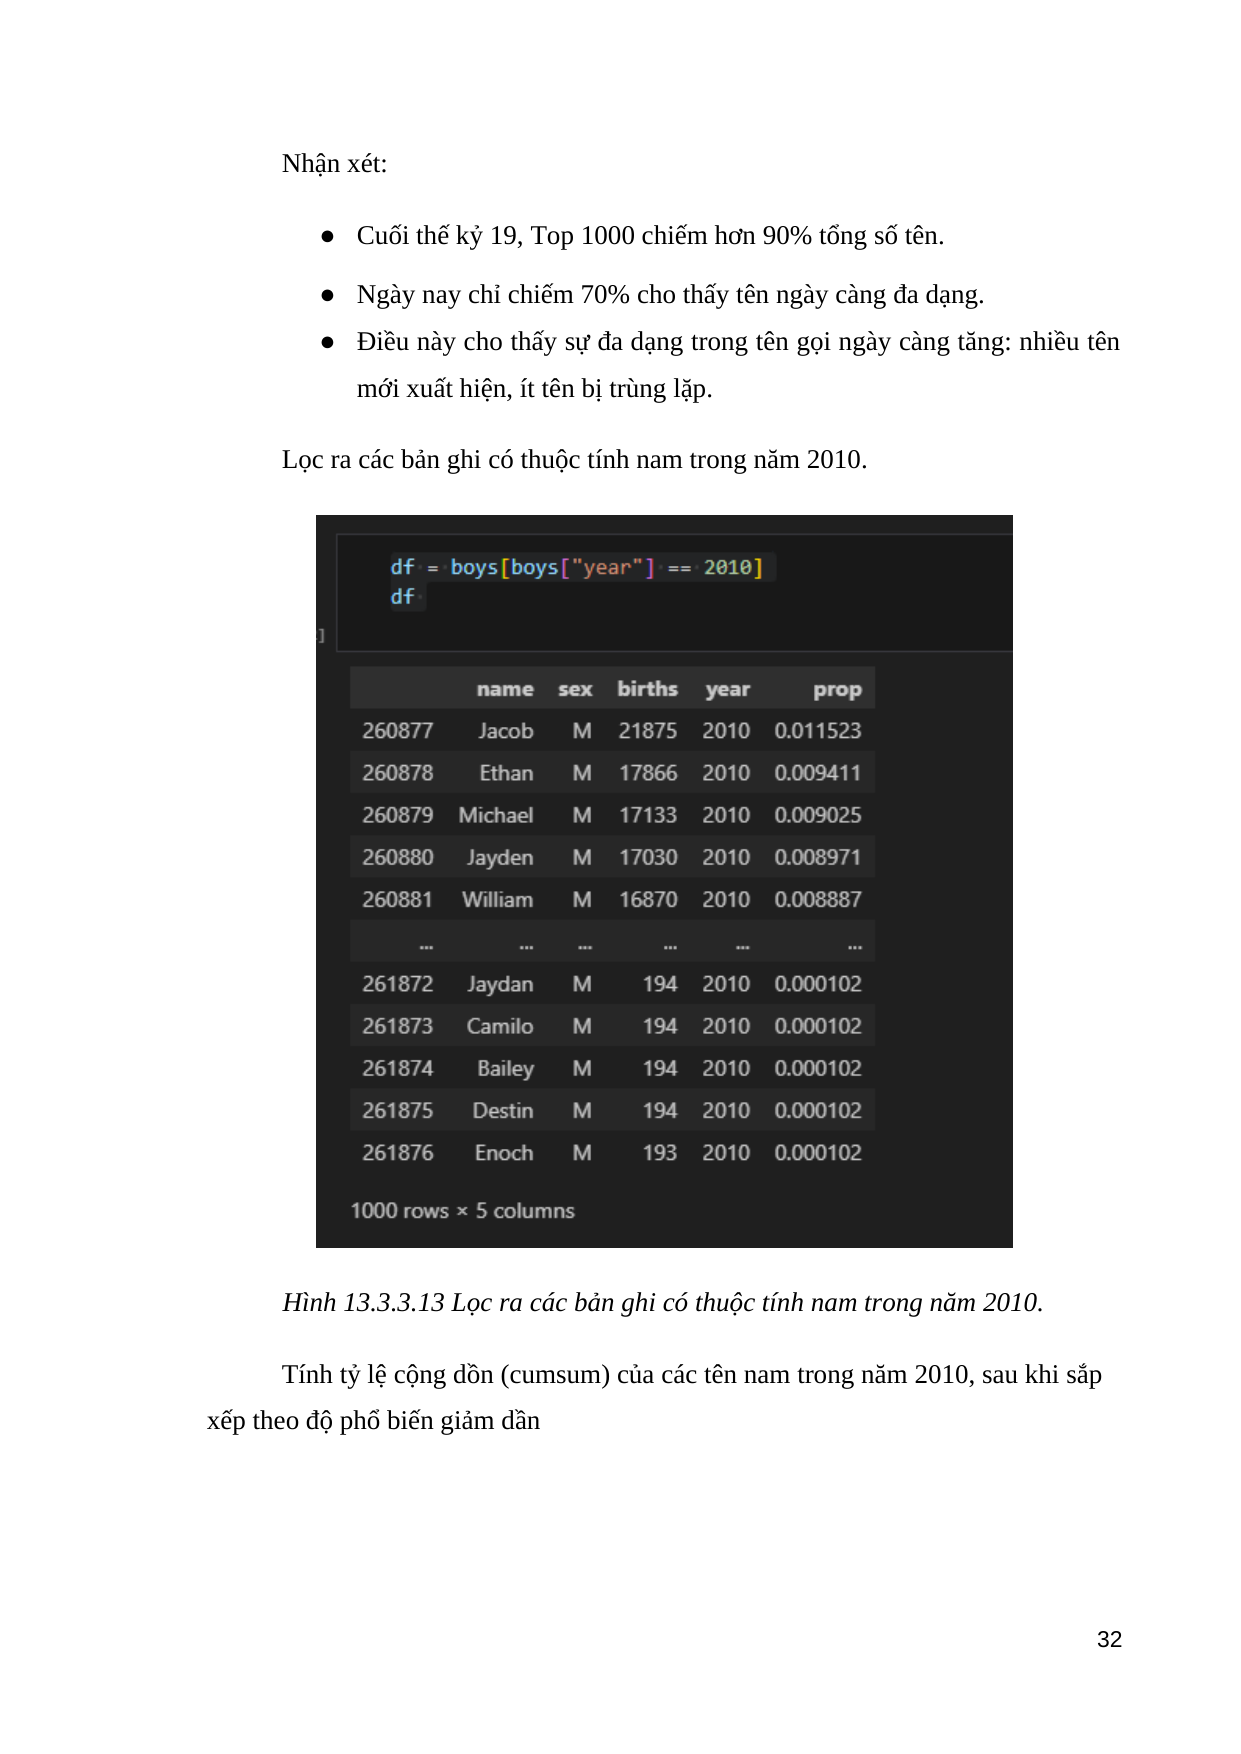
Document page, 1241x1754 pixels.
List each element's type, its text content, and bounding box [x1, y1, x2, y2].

list Cuối thế kỷ 19, Top 1000 chiếm hơn 90% tổng số tên. [319, 219, 1122, 250]
text Tính tỷ lệ cộng dồn (cumsum) của các tên nam trong năm 2010, sau khi sắp xếp theo độ phổ biến giảm dần [207, 1358, 1122, 1436]
picture [316, 515, 1013, 1248]
list Ngày nay chỉ chiếm 70% cho thấy tên ngày càng đa dạng. [319, 278, 1122, 309]
list Điều này cho thấy sự đa dạng trong tên gọi ngày càng tăng: nhiều tên mới xuất hiện, ít tên bị trùng lặp. [319, 325, 1122, 403]
text Lọc ra các bản ghi có thuộc tính nam trong năm 2010. [207, 443, 1122, 474]
text Nhận xét: [207, 148, 1122, 179]
text Hình 13.3.3.13 Lọc ra các bản ghi có thuộc tính nam trong năm 2010. [207, 1286, 1122, 1317]
